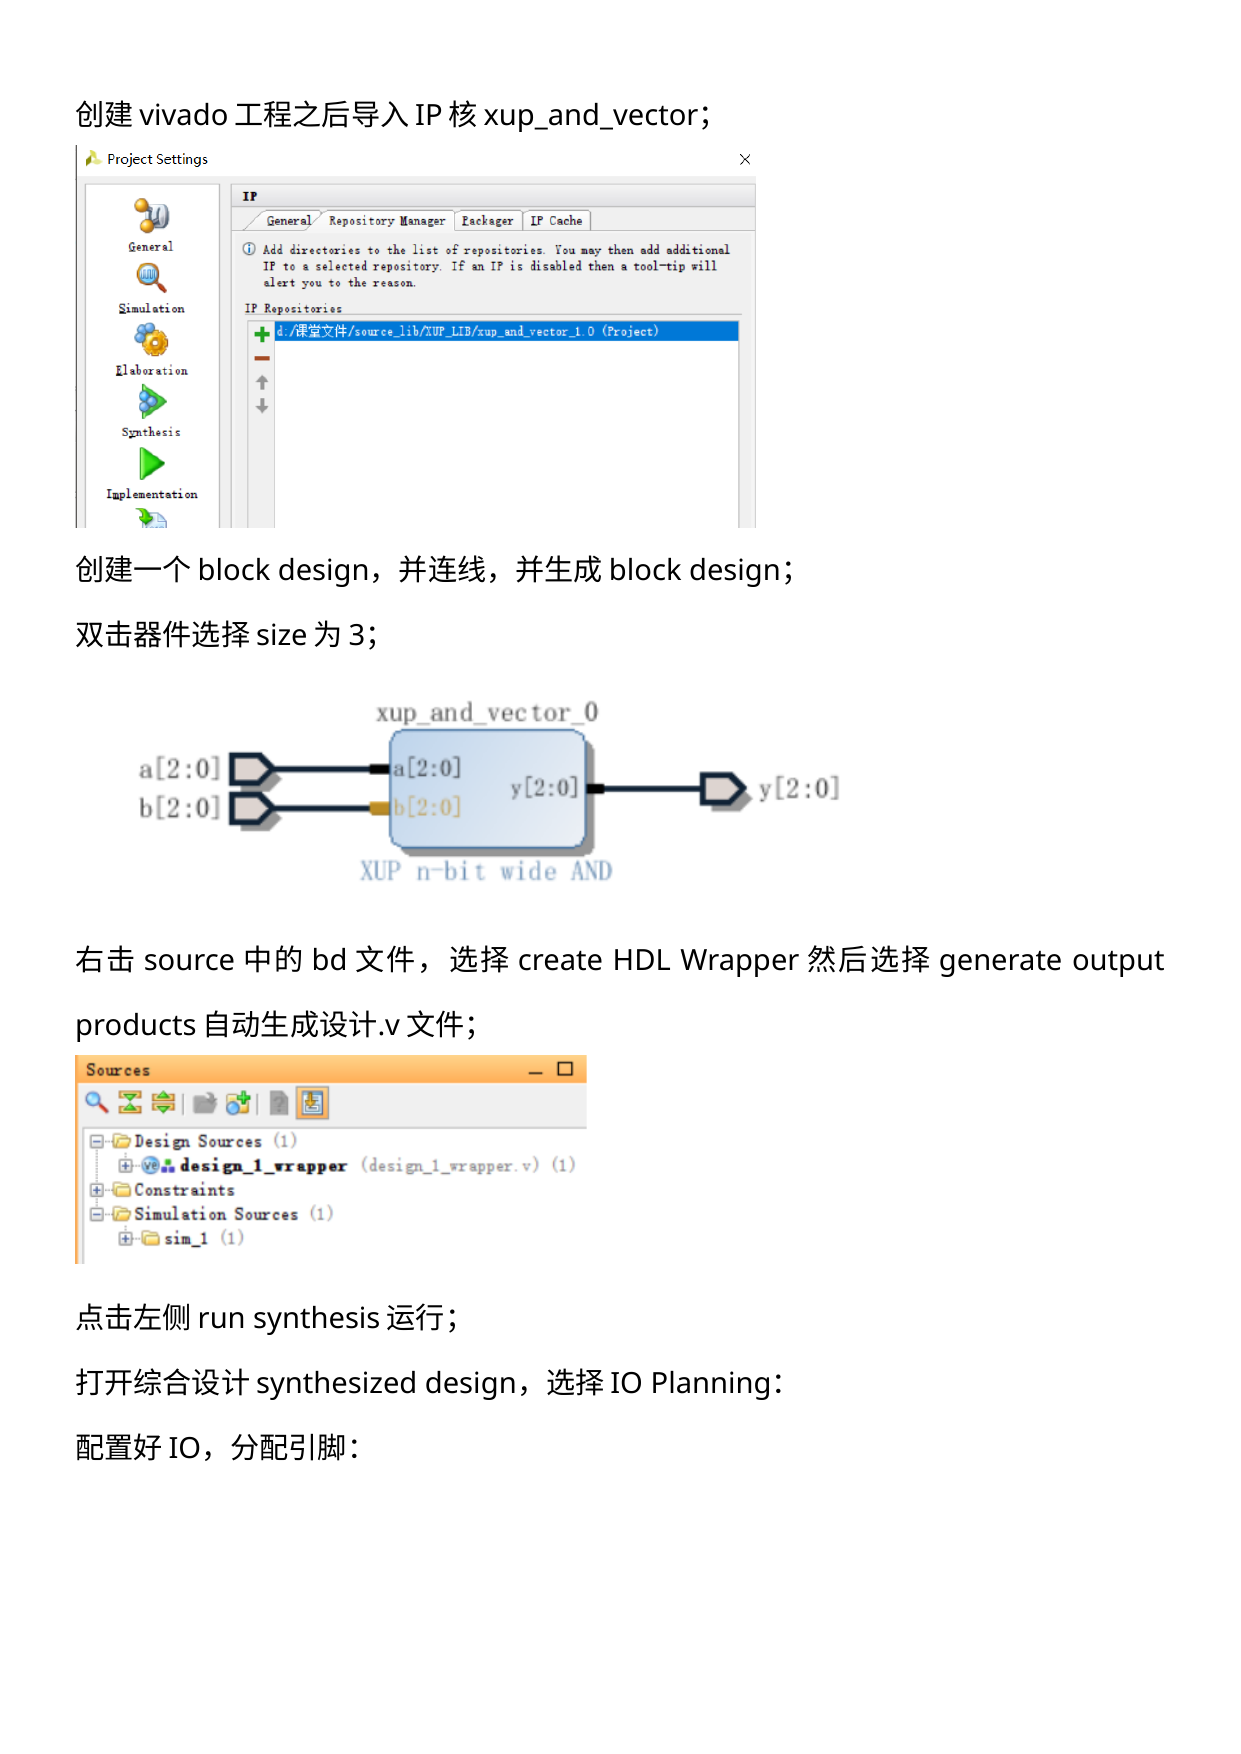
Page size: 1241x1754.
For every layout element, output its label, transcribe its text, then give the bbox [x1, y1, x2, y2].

picture [75, 665, 883, 921]
text 创建一个block design，并连线，并生成block design； [75, 536, 1165, 601]
text 创建vivado工程之后导入IP核xup_and_vector； [75, 81, 1165, 146]
text 打开综合设计synthesized design，选择IO Planning： [75, 1348, 1165, 1413]
text 右击source中的bd文件，选择create HDL Wrapper然后选择generate output products自动生成设计.v文件； [75, 926, 1165, 1056]
picture [75, 145, 756, 528]
text 双击器件选择size为3； [75, 601, 1165, 666]
text 点击左侧run synthesis运行； [75, 1283, 1165, 1348]
picture [75, 1055, 587, 1264]
text 配置好IO，分配引脚： [75, 1413, 1165, 1478]
